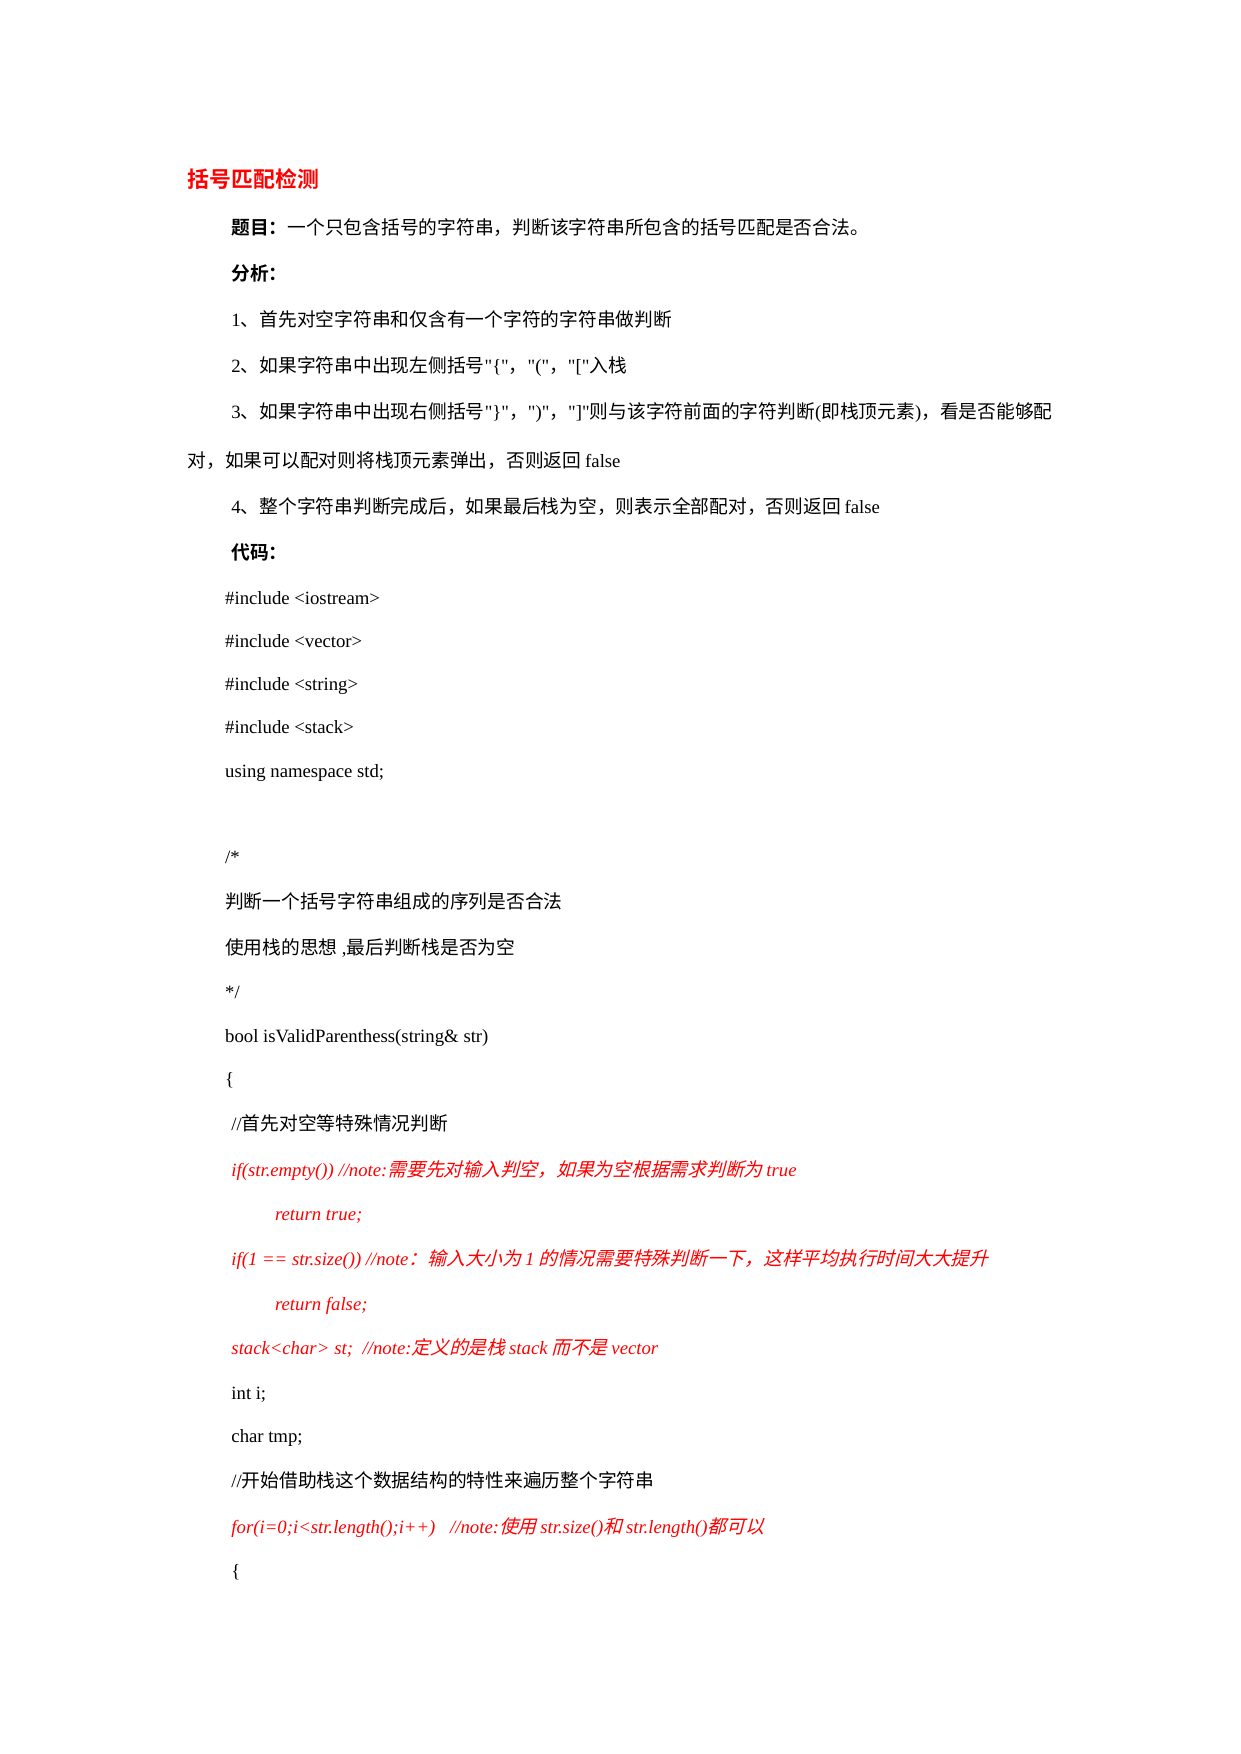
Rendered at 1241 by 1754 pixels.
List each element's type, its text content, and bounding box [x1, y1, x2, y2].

text using namespace std; [225, 754, 1053, 787]
text 分析： [187, 256, 1053, 289]
text int i; [225, 1376, 1053, 1409]
text #include <string> [225, 668, 1053, 700]
text return true; [225, 1198, 1053, 1230]
text { [225, 1555, 1053, 1587]
text 4、整个字符串判断完成后，如果最后栈为空，则表示全部配对，否则返回false [187, 489, 1053, 522]
text /* [225, 841, 1053, 873]
text if(str.empty()) //note:需要先对输入判空，如果为空根据需求判断为true [225, 1152, 1053, 1184]
text char tmp; [225, 1419, 1053, 1452]
text */ [225, 976, 1053, 1008]
text bool isValidParenthess(string& str) [225, 1019, 1053, 1052]
text //开始借助栈这个数据结构的特性来遍历整个字符串 [225, 1463, 1053, 1495]
text 1、首先对空字符串和仅含有一个字符的字符串做判断 [187, 302, 1053, 335]
text 使用栈的思想 ,最后判断栈是否为空 [225, 930, 1053, 962]
text 判断一个括号字符串组成的序列是否合法 [225, 884, 1053, 916]
text #include <iostream> [225, 581, 1053, 614]
text 2、如果字符串中出现左侧括号"{"，"("，"["入栈 [187, 348, 1053, 381]
text 题目：一个只包含括号的字符串，判断该字符串所包含的括号匹配是否合法。 [187, 210, 1053, 243]
text 代码： [187, 535, 1053, 568]
text for(i=0;i<str.length();i++) //note:使用str.size()和str.length()都可以 [225, 1509, 1053, 1541]
text //首先对空等特殊情况判断 [225, 1106, 1053, 1138]
text #include <vector> [225, 624, 1053, 657]
text if(1 == str.size()) //note：输入大小为1的情况需要特殊判断一下，这样平均执行时间大大提升 [225, 1241, 1053, 1273]
text 3、如果字符串中出现右侧括号"}"，")"，"]"则与该字符前面的字符判断(即栈顶元素)，看是否能够配对，如果可以配对则将栈顶元素弹出，否则返回false [187, 394, 1053, 476]
text #include <stack> [225, 711, 1053, 743]
text stack<char> st; //note:定义的是栈stack而不是vector [225, 1330, 1053, 1363]
text return false; [225, 1287, 1053, 1319]
text { [225, 1062, 1053, 1095]
subtitle 括号匹配检测 [187, 162, 1053, 194]
